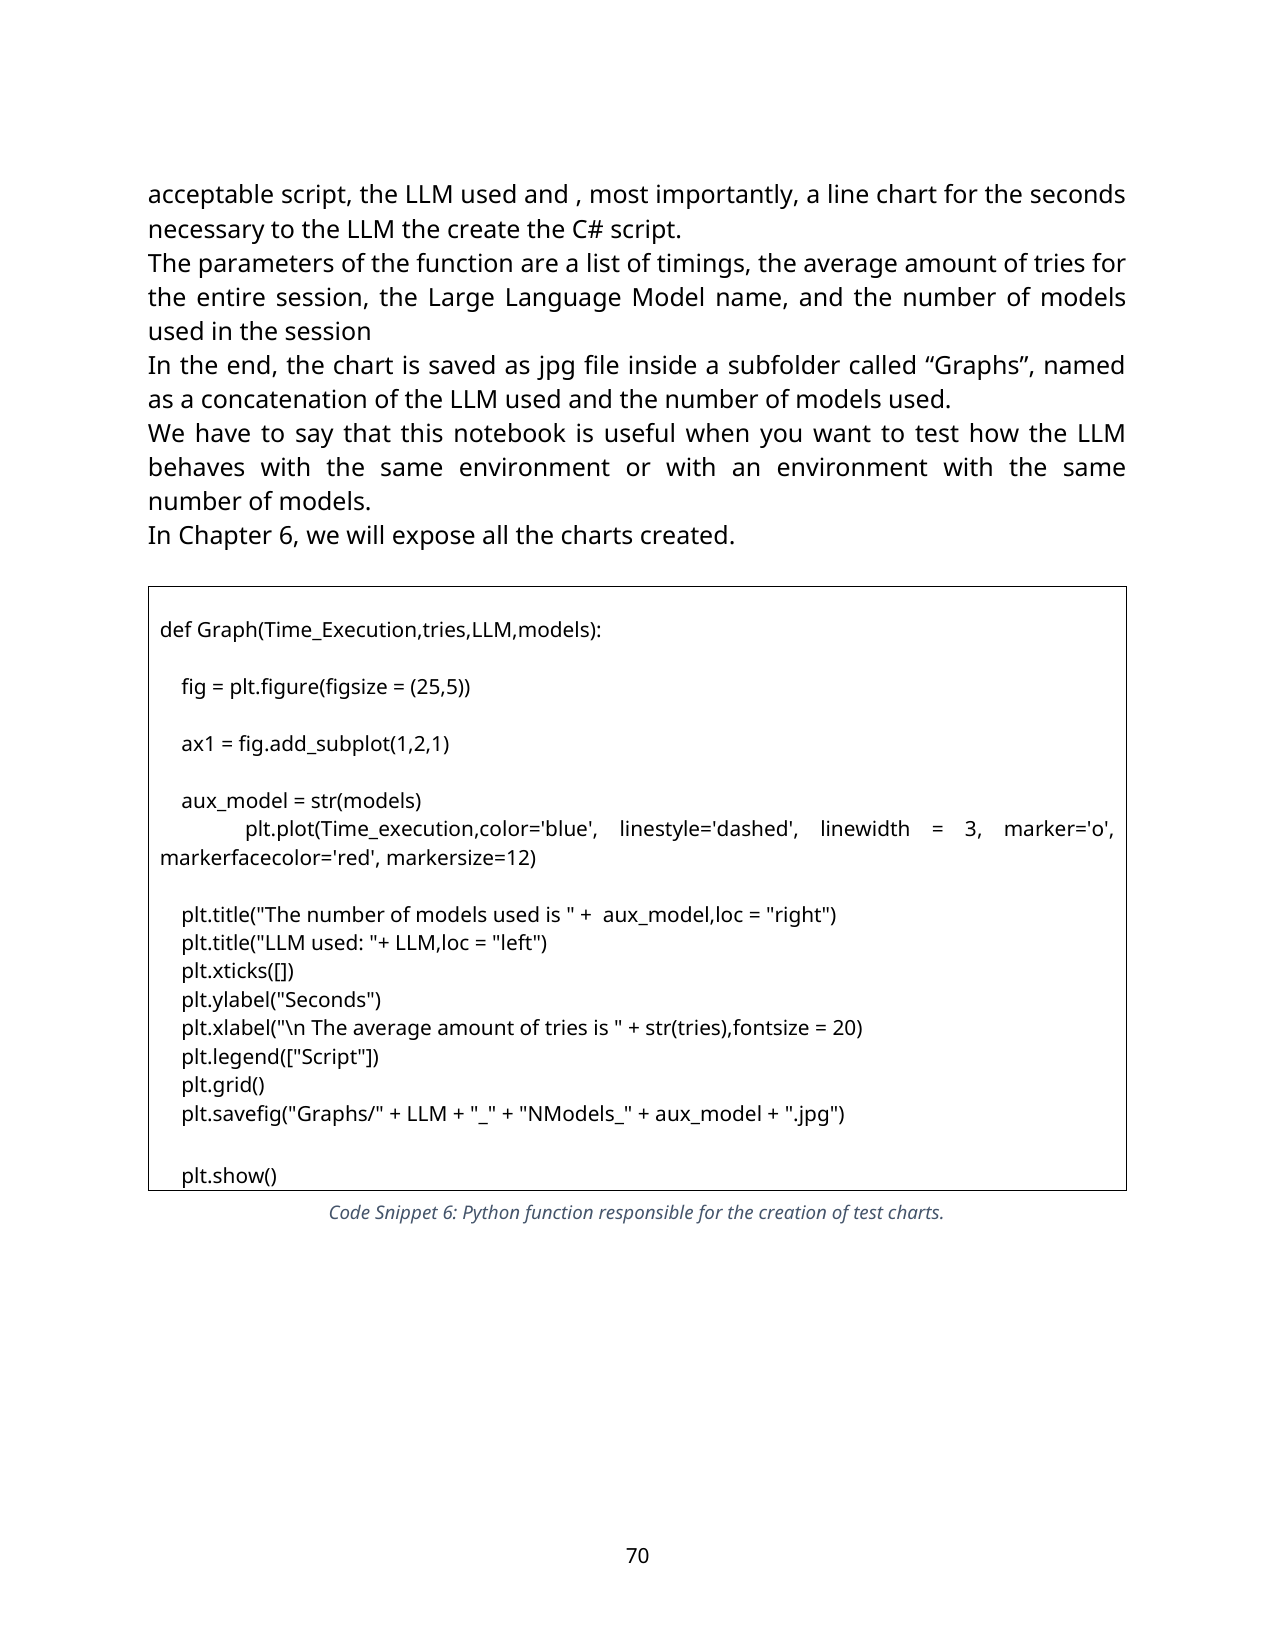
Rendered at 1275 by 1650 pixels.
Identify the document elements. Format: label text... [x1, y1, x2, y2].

text In Chapter 6, we will expose all the charts created. [148, 518, 1127, 552]
table_header def Graph(Time_Execution,tries,LLM,models): fig = plt.figure(figsize = (25,5)) ax1 = fig.add_subplot(1,2,1) aux_model = str(models) plt.plot(Time_execution,color='blue', linestyle='dashed', linewidth = 3, marker='o', markerfacecolor='red', markersize=12) plt.title("The number of models used is " + aux_model,loc = "right") plt.title("LLM used: "+ LLM,loc = "left") plt.xticks([]) plt.ylabel("Seconds") plt.xlabel("\n The average amount of tries is " + str(tries),fontsize = 20) plt.legend(["Script"]) plt.grid() plt.savefig("Graphs/" + LLM + "_" + "NModels_" + aux_model + ".jpg") plt.show() [149, 587, 1126, 1190]
text In the end, the chart is saved as jpg file inside a subfolder called “Graphs”, named as a concatenation of the LLM used and the number of models used. [148, 347, 1127, 416]
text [148, 177, 1127, 245]
text Code Snippet 6: Python function responsible for the creation of test charts. [148, 1199, 1127, 1225]
text We have to say that this notebook is useful when you want to test how the LLM behaves with the same environment or with an environment with the same number of models. [148, 416, 1127, 518]
text The parameters of the function are a list of timings, the average amount of tries for the entire session, the Large Language Model name, and the number of models used in the session [148, 245, 1127, 347]
